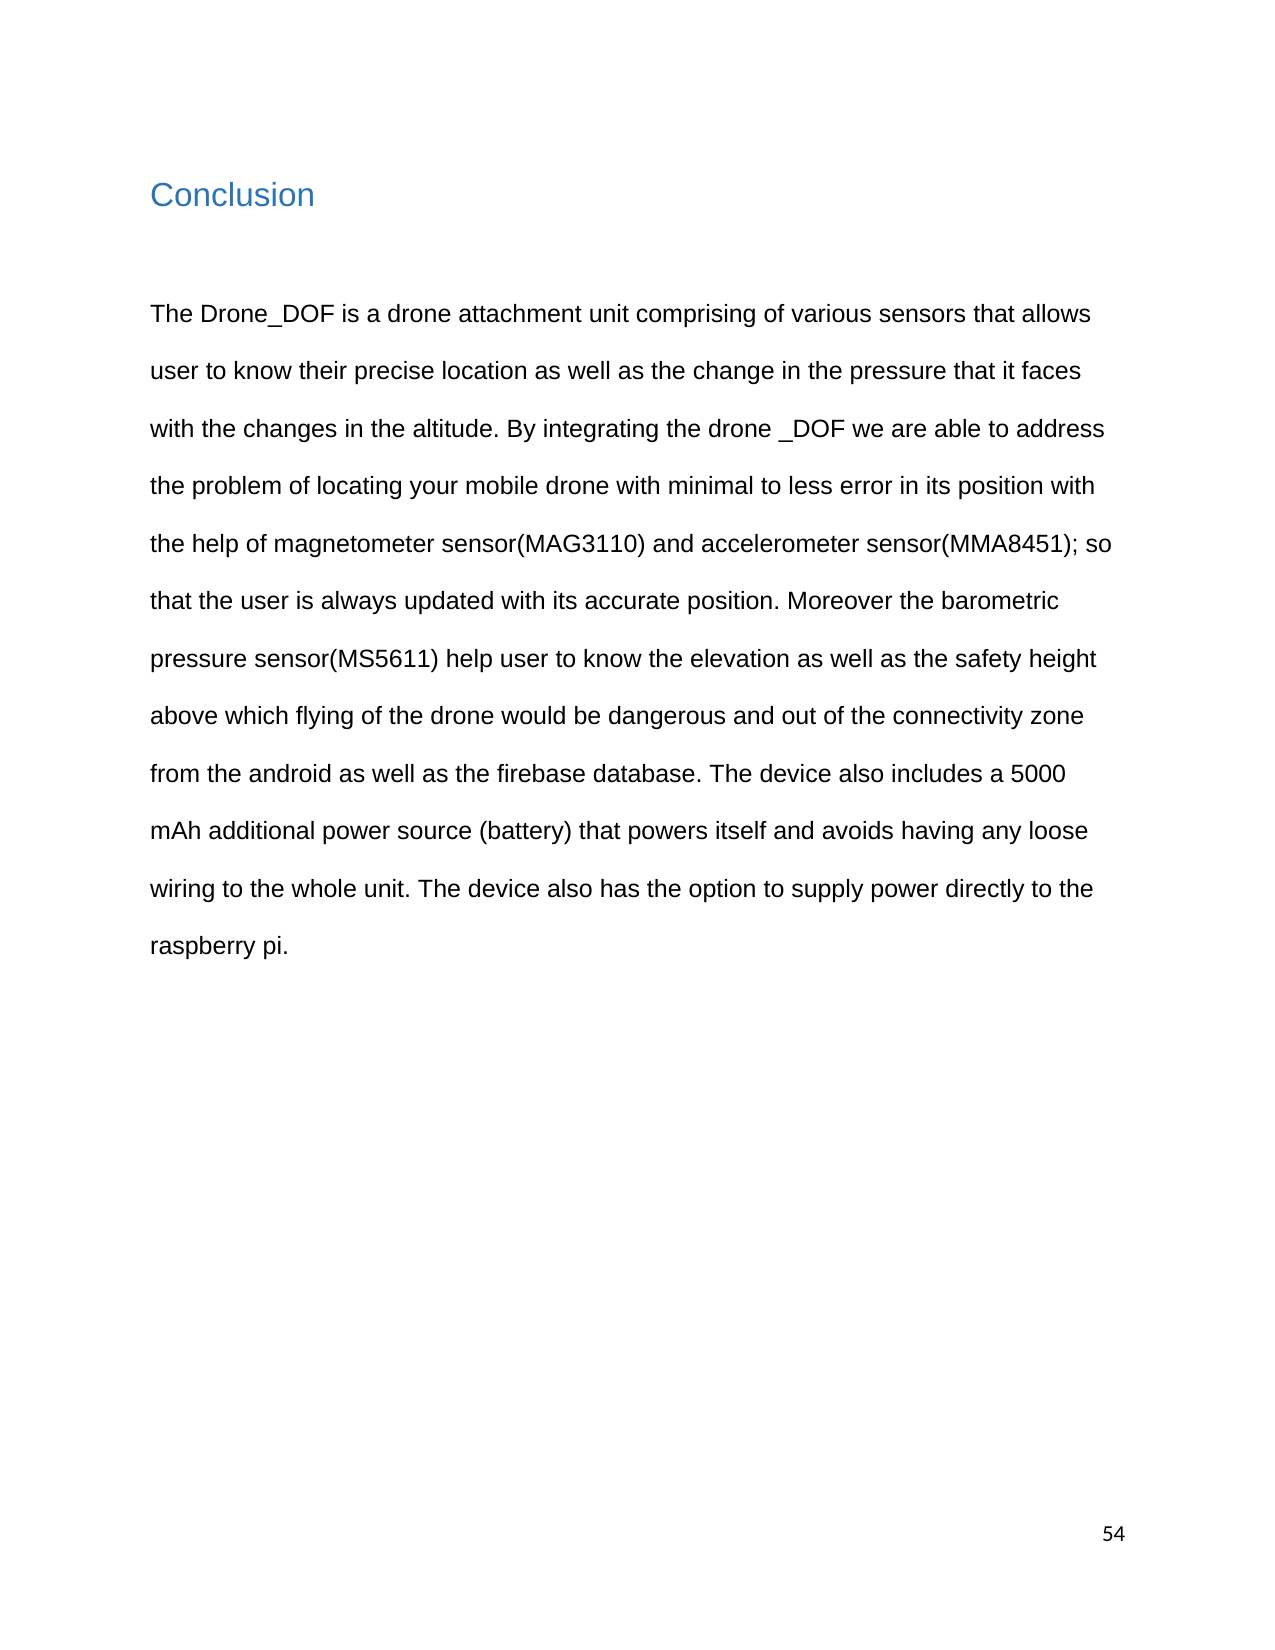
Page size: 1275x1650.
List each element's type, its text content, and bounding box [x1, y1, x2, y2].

subtitle Conclusion [150, 175, 1125, 213]
text The Drone_DOF is a drone attachment unit comprising of various sensors that allows user to know their precise location as well as the change in the pressure that it faces with the changes in the altitude. By integrating the drone _DOF we are able to address the problem of locating your mobile drone with minimal to less error in its position with the help of magnetometer sensor(MAG3110) and accelerometer sensor(MMA8451); so that the user is always updated with its accurate position. Moreover the barometric pressure sensor(MS5611) help user to know the elevation as well as the safety height above which flying of the drone would be dangerous and out of the connectivity zone from the android as well as the firebase database. The device also includes a 5000 mAh additional power source (battery) that powers itself and avoids having any loose wiring to the whole unit. The device also has the option to supply power directly to the raspberry pi. [150, 299, 1125, 960]
